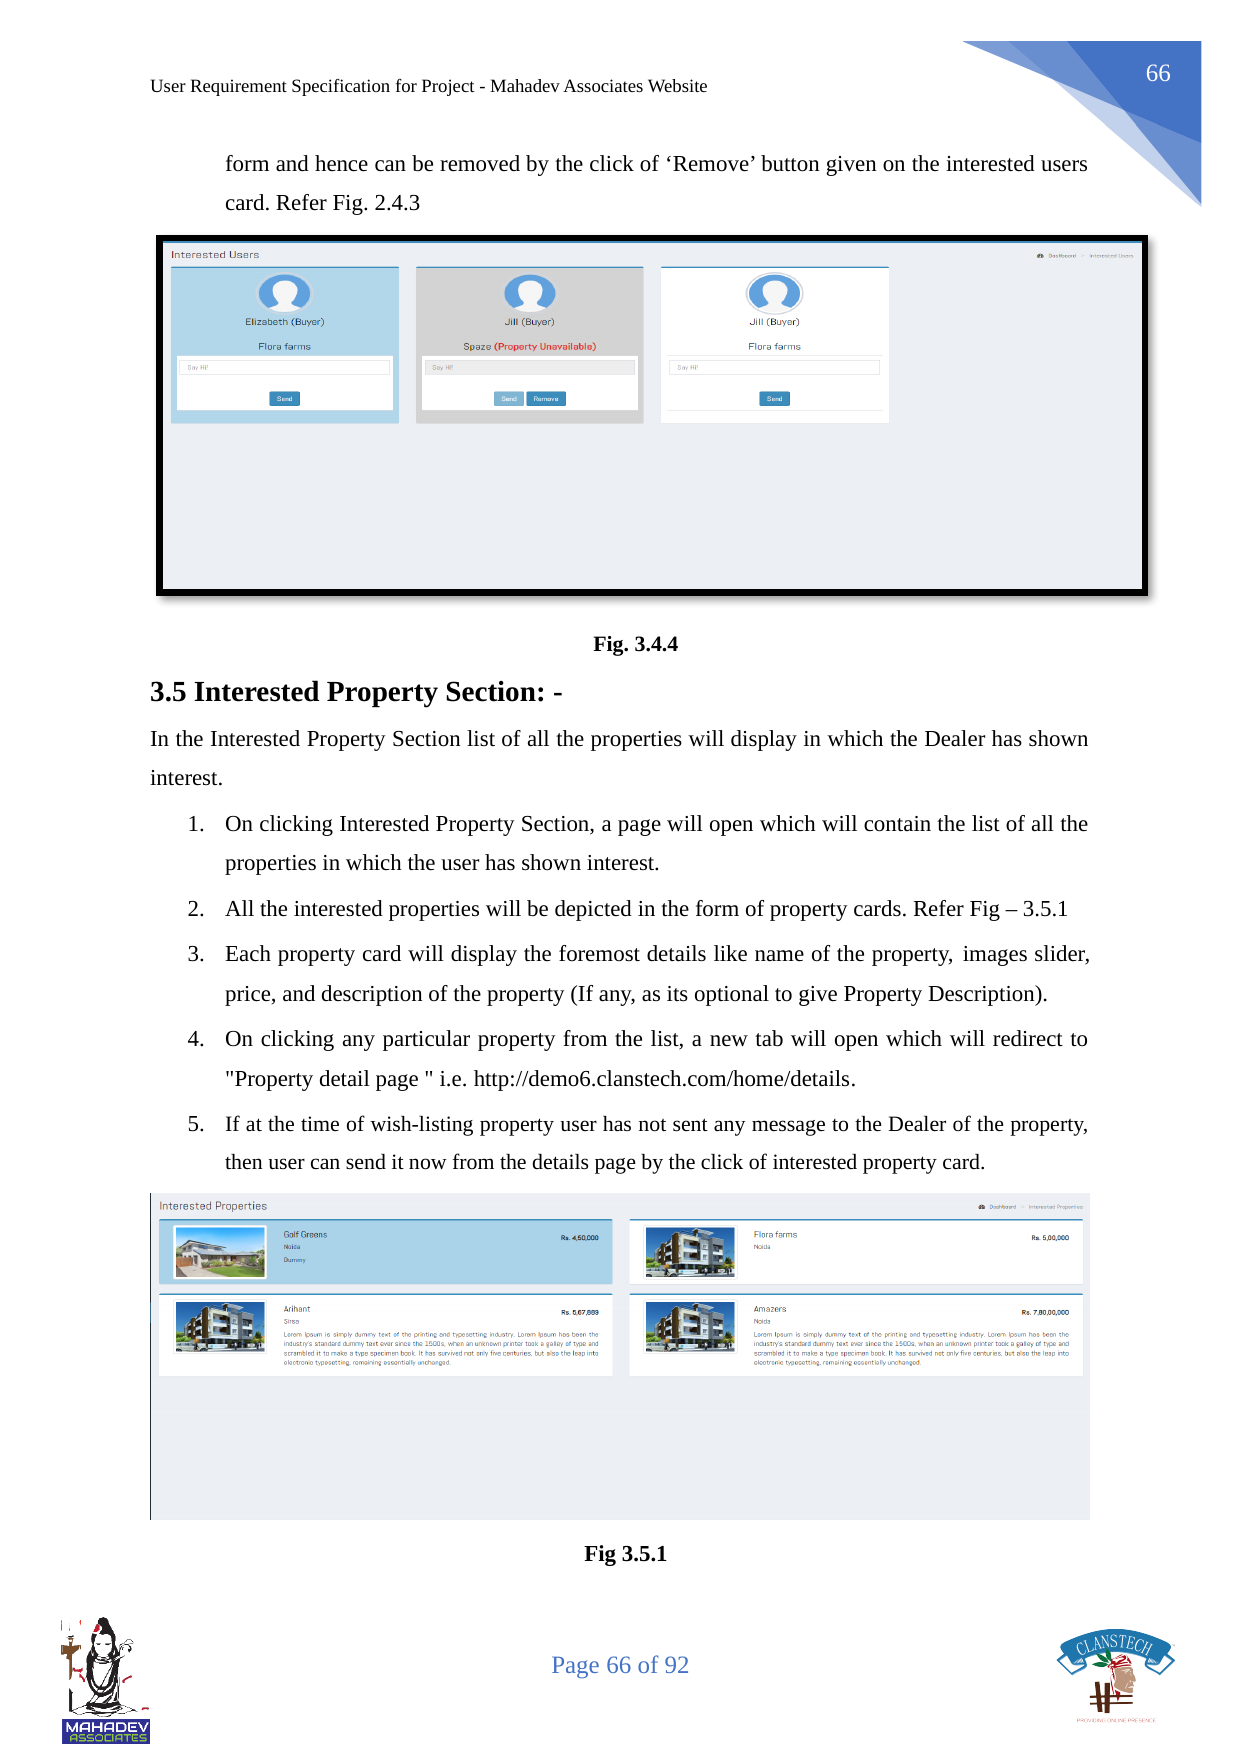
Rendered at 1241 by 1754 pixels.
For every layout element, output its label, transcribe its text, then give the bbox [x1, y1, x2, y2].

picture [1056, 1629, 1175, 1724]
text Fig 3.5.1 [150, 1539, 1090, 1566]
text Fig. 3.4.4 [150, 631, 1090, 656]
text In the Interested Property Section list of all the properties will display in which the Dealer has shown interest. [150, 725, 1090, 791]
text 3.5 Interested Property Section: - [150, 674, 1090, 708]
list All the interested properties will be depicted in the form of property cards. Refer Fig – 3.5.1 [187, 895, 1090, 921]
list If at the time of wish-listing property user has not sent any message to the Dealer of the property, then user can send it now from the details page by the click of interested property card. [187, 1110, 1090, 1174]
picture [962, 41, 1202, 207]
picture [163, 241, 1142, 589]
picture [60, 1601, 150, 1744]
list On clicking any particular property from the list, a new tab will open which will redirect to "Property detail page " i.e. http://demo6.clanstech.com/home/details. [187, 1025, 1090, 1091]
list On clicking Interested Property Section, a page will open which will contain the list of all the properties in which the user has shown interest. [187, 810, 1090, 876]
list Each property card will display the foremost details like name of the property, images slider, price, and description of the property (If any, as its optional to give Property Description). [187, 940, 1090, 1006]
picture [150, 1193, 1091, 1520]
